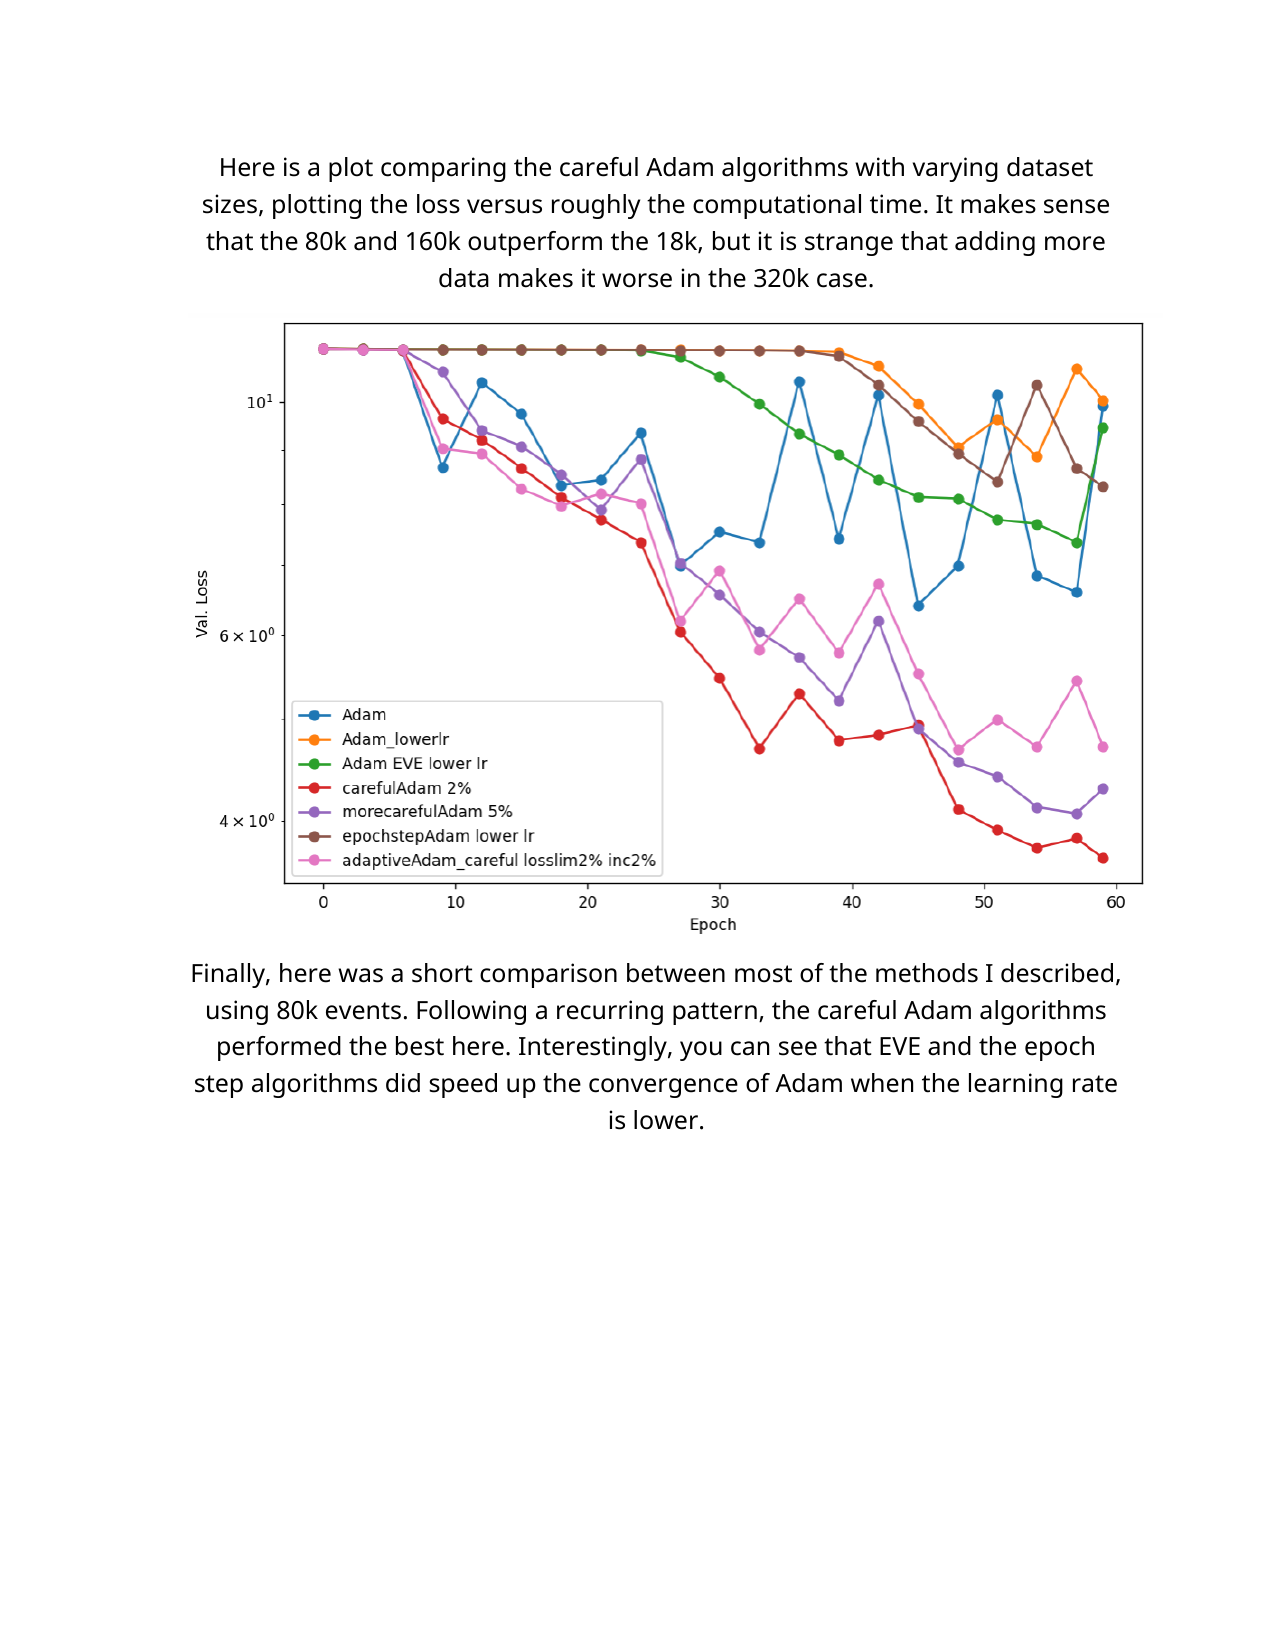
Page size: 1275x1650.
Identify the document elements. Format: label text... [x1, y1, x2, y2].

picture [187, 313, 1163, 937]
text Here is a plot comparing the careful Adam algorithms with varying dataset sizes, plotting the loss versus roughly the computational time. It makes sense that the 80k and 160k outperform the 18k, but it is strange that adding more data makes it worse in the 320k case. [187, 150, 1125, 294]
text Finally, here was a short comparison between most of the methods I described, using 80k events. Following a recurring pattern, the careful Adam algorithms performed the best here. Interestingly, you can see that EVE and the epoch step algorithms did speed up the convergence of Adam when the learning rate is lower. [187, 956, 1125, 1137]
